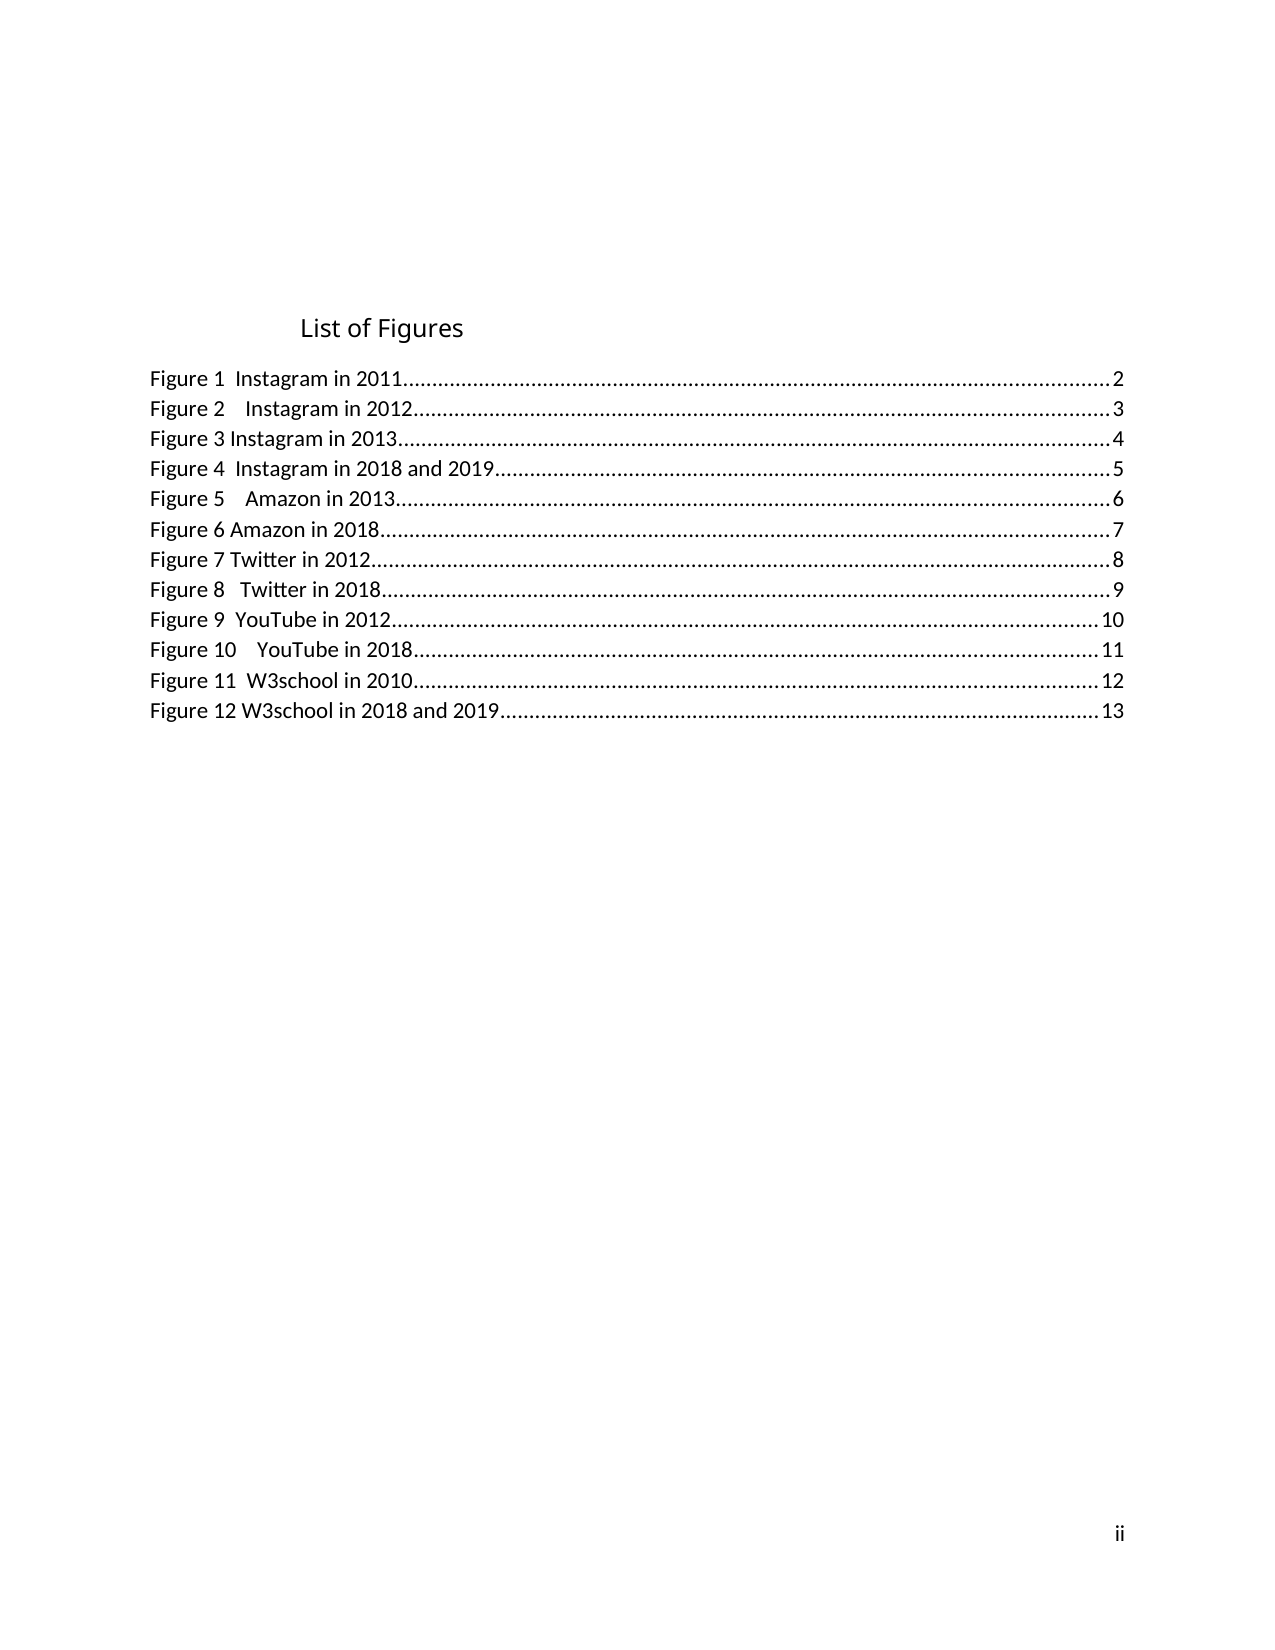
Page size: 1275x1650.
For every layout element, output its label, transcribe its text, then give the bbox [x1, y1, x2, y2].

text Figure 10 YouTube in 2018 11 [150, 636, 1125, 664]
text List of Figures [225, 310, 1125, 344]
text Figure 1 Instagram in 2011 2 [150, 364, 1125, 392]
text Figure 3 Instagram in 2013 4 [150, 424, 1125, 452]
text Figure 7 Twitter in 2012 8 [150, 545, 1125, 573]
text Figure 5 Amazon in 2013 6 [150, 484, 1125, 513]
text Figure 2 Instagram in 2012 3 [150, 394, 1125, 422]
text Figure 12 W3school in 2018 and 2019 13 [150, 696, 1125, 724]
text Figure 4 Instagram in 2018 and 2019 5 [150, 454, 1125, 482]
text Figure 8 Twitter in 2018 9 [150, 575, 1125, 603]
text Figure 9 YouTube in 2012 10 [150, 605, 1125, 633]
text Figure 6 Amazon in 2018 7 [150, 515, 1125, 543]
text Figure 11 W3school in 2010 12 [150, 666, 1125, 694]
